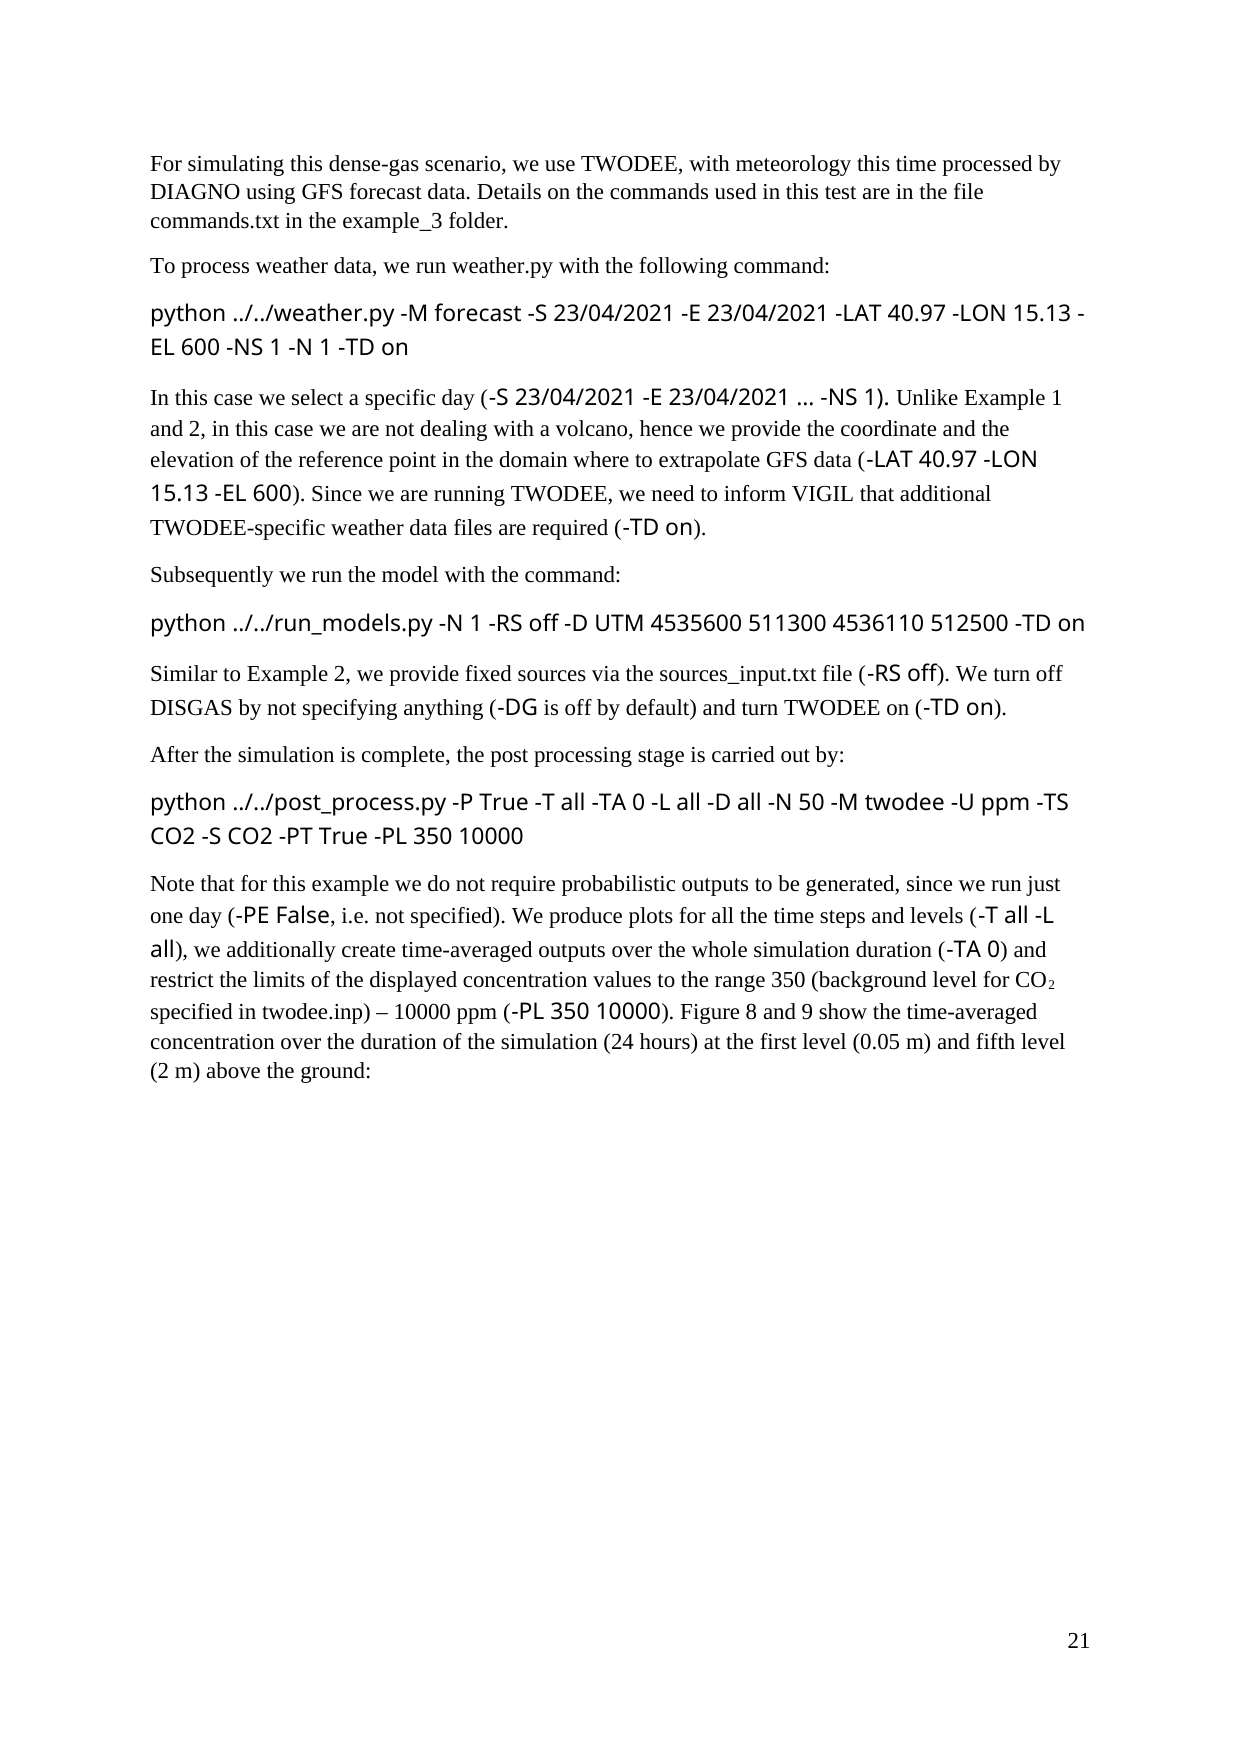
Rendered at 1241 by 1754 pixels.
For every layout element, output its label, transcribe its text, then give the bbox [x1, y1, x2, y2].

text python ../../post_process.py -P True -T all -TA 0 -L all -D all -N 50 -M twodee -U ppm -TS CO2 -S CO2 -PT True -PL 350 10000 [150, 786, 1090, 851]
text To process weather data, we run weather.py with the following command: [150, 252, 1090, 278]
text python ../../weather.py -M forecast -S 23/04/2021 -E 23/04/2021 -LAT 40.97 -LON 15.13 -EL 600 -NS 1 -N 1 -TD on [150, 297, 1090, 362]
text Subsequently we run the model with the command: [150, 561, 1090, 588]
text Note that for this example we do not require probabilistic outputs to be generated, since we run just one day (-PE False, i.e. not specified). We produce plots for all the time steps and levels (-T all -L all), we additionally create time-averaged outputs over the whole simulation duration (-TA 0) and restrict the limits of the displayed concentration values to the range 350 (background level for CO2 specified in twodee.inp) – 10000 ppm (-PL 350 10000). Figure 8 and 9 show the time-averaged concentration over the duration of the simulation (24 hours) at the first level (0.05 m) and fifth level (2 m) above the ground: [150, 870, 1090, 1083]
text In this case we select a specific day (-S 23/04/2021 -E 23/04/2021 … -NS 1). Unlike Example 1 and 2, in this case we are not dealing with a volcano, hence we provide the coordinate and the elevation of the reference point in the domain where to extrapolate GFS data (-LAT 40.97 -LON 15.13 -EL 600). Since we are running TWODEE, we need to inform VIGIL that additional TWODEE-specific weather data files are required (-TD on). [150, 381, 1090, 542]
text Similar to Example 2, we provide fixed sources via the sources_input.txt file (-RS off). We turn off DISGAS by not specifying anything (-DG is off by default) and turn TWODEE on (-TD on). [150, 657, 1090, 722]
text python ../../run_models.py -N 1 -RS off -D UTM 4535600 511300 4536110 512500 -TD on [150, 606, 1090, 638]
text For simulating this dense-gas scenario, we use TWODEE, with meteorology this time processed by DIAGNO using GFS forecast data. Details on the commands used in this test are in the file commands.txt in the example_3 folder. [150, 150, 1090, 233]
text After the simulation is complete, the post processing stage is carried out by: [150, 741, 1090, 767]
